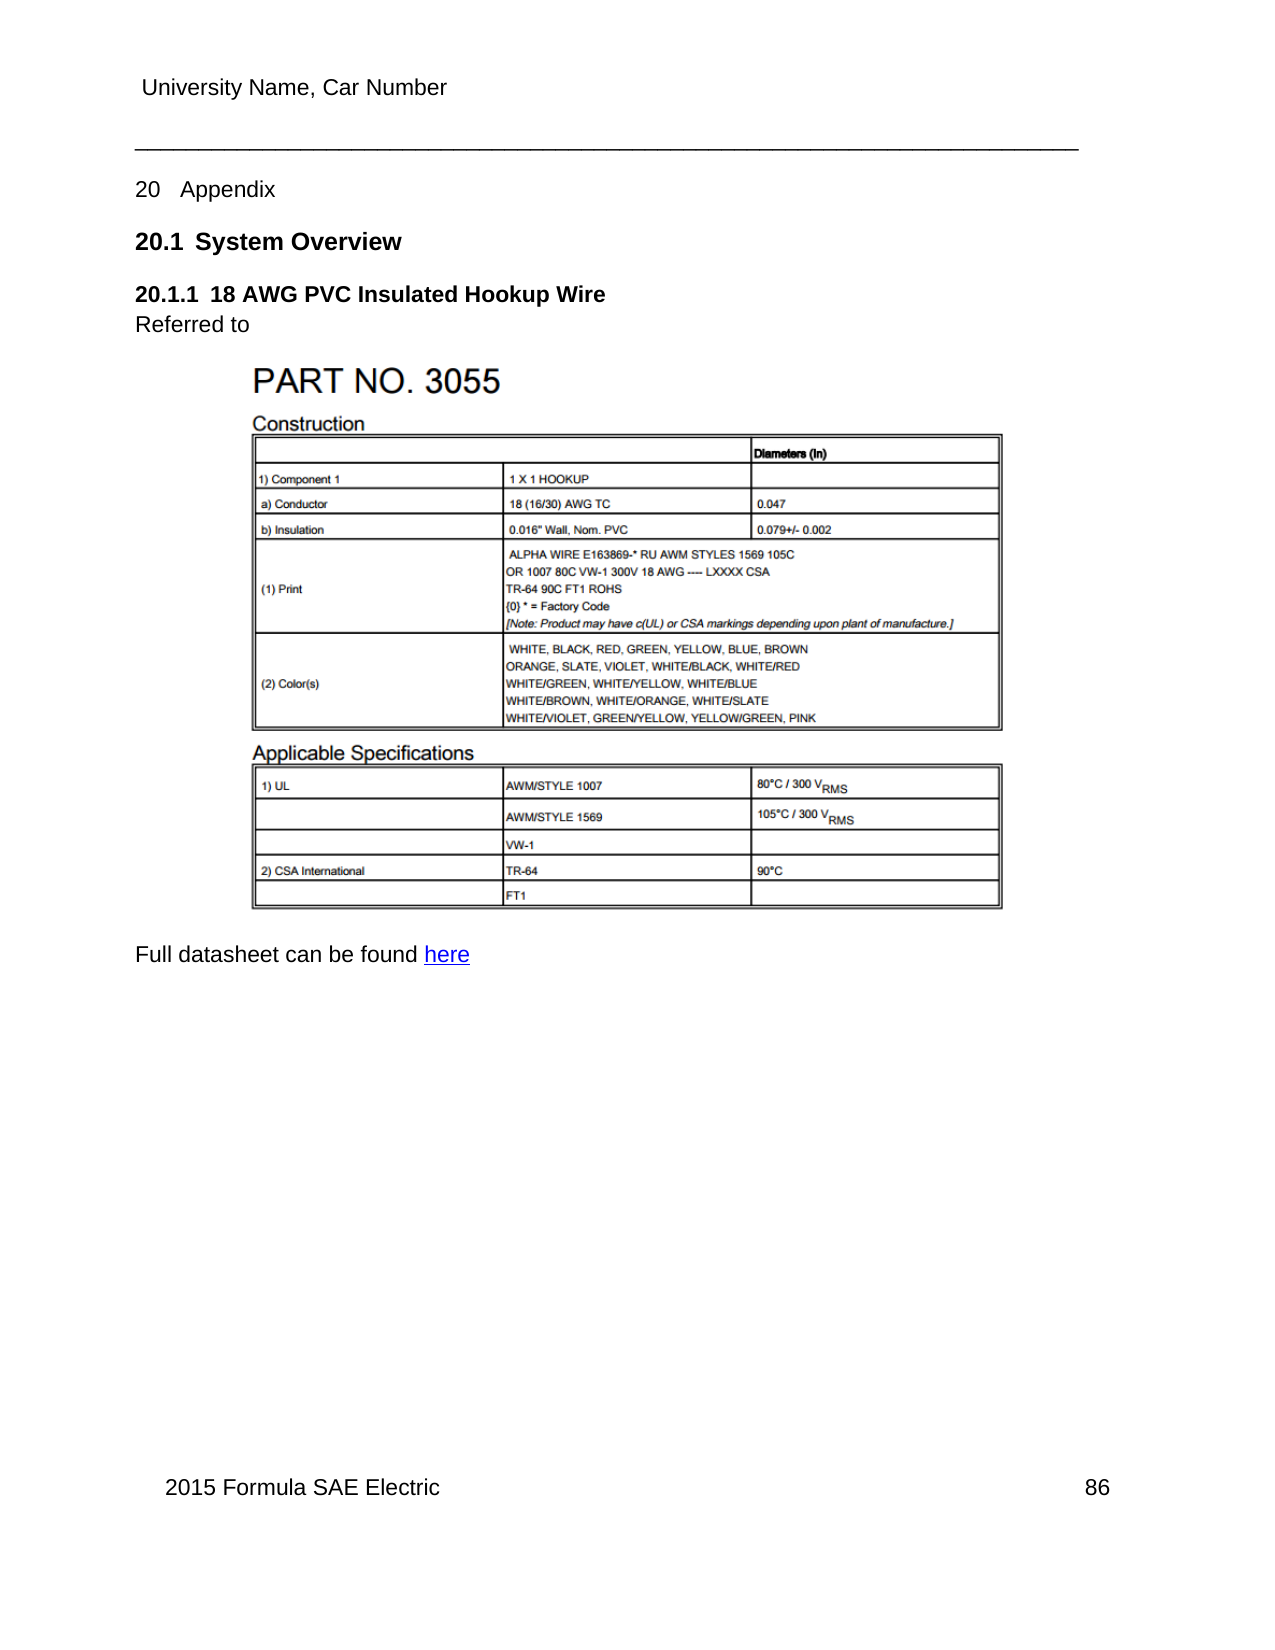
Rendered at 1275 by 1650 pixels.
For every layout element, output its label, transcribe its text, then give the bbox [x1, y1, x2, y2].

text Referred to [135, 311, 1140, 337]
subtitle 18 AWG PVC Insulated Hookup Wire [135, 281, 1140, 307]
text Full datasheet can be found here [135, 941, 1140, 967]
subtitle Appendix [135, 176, 1140, 202]
subtitle System Overview [135, 227, 1140, 256]
